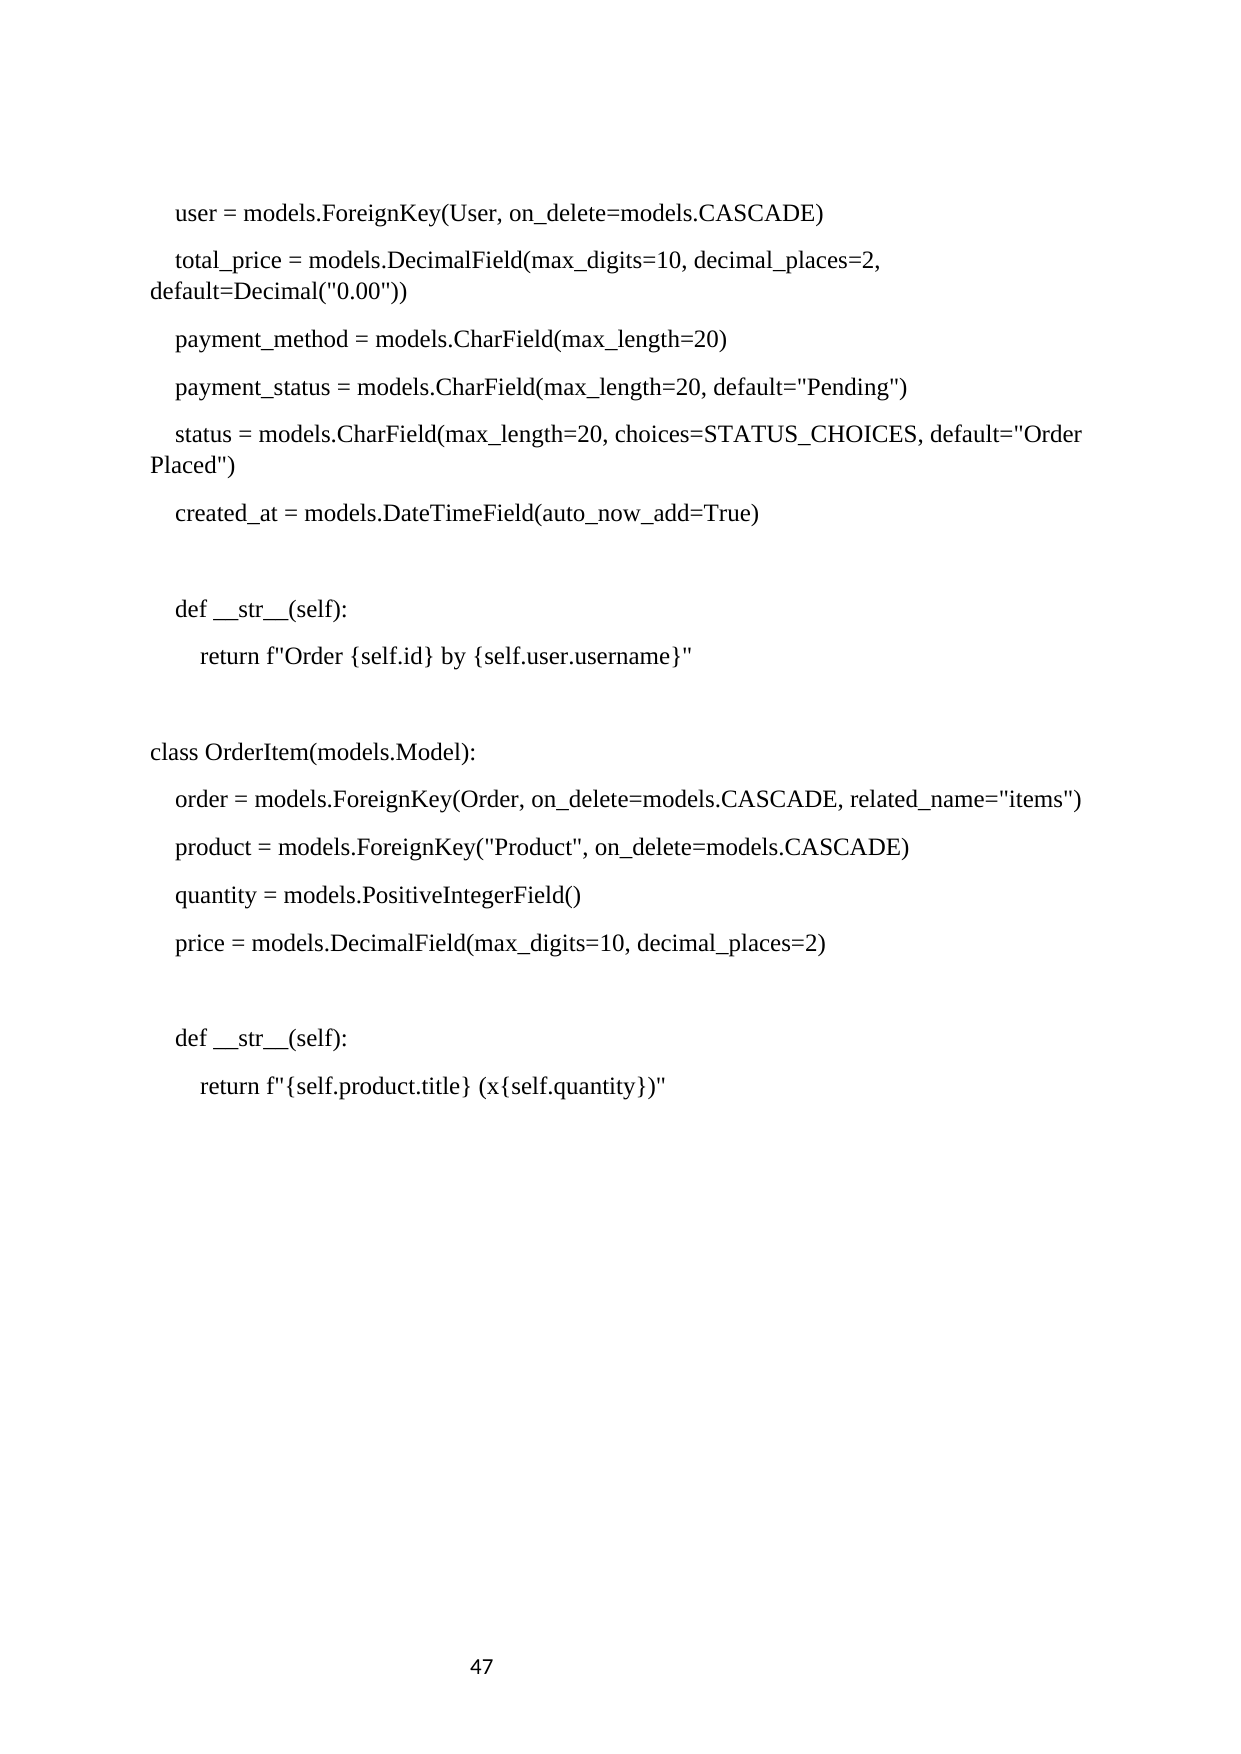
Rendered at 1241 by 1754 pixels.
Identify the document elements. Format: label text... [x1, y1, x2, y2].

text user = models.ForeignKey(User, on_delete=models.CASCADE) [150, 198, 1090, 226]
text created_at = models.DateTimeField(auto_now_add=True) [150, 498, 1090, 527]
text price = models.DecimalField(max_digits=10, decimal_places=2) [150, 928, 1090, 956]
text payment_method = models.CharField(max_length=20) [150, 324, 1090, 353]
text return f"{self.product.title} (x{self.quantity})" [150, 1071, 1090, 1099]
text return f"Order {self.id} by {self.user.username}" [150, 641, 1090, 670]
text payment_status = models.CharField(max_length=20, default="Pending") [150, 372, 1090, 401]
text total_price = models.DecimalField(max_digits=10, decimal_places=2, default=Decimal("0.00")) [150, 245, 1090, 305]
text def __str__(self): [150, 1023, 1090, 1052]
text class OrderItem(models.Model): [150, 737, 1090, 766]
text def __str__(self): [150, 594, 1090, 622]
text order = models.ForeignKey(Order, on_delete=models.CASCADE, related_name="items") [150, 784, 1090, 813]
text quantity = models.PositiveIntegerField() [150, 880, 1090, 909]
text product = models.ForeignKey("Product", on_delete=models.CASCADE) [150, 832, 1090, 861]
text status = models.CharField(max_length=20, choices=STATUS_CHOICES, default="Order Placed") [150, 419, 1090, 479]
